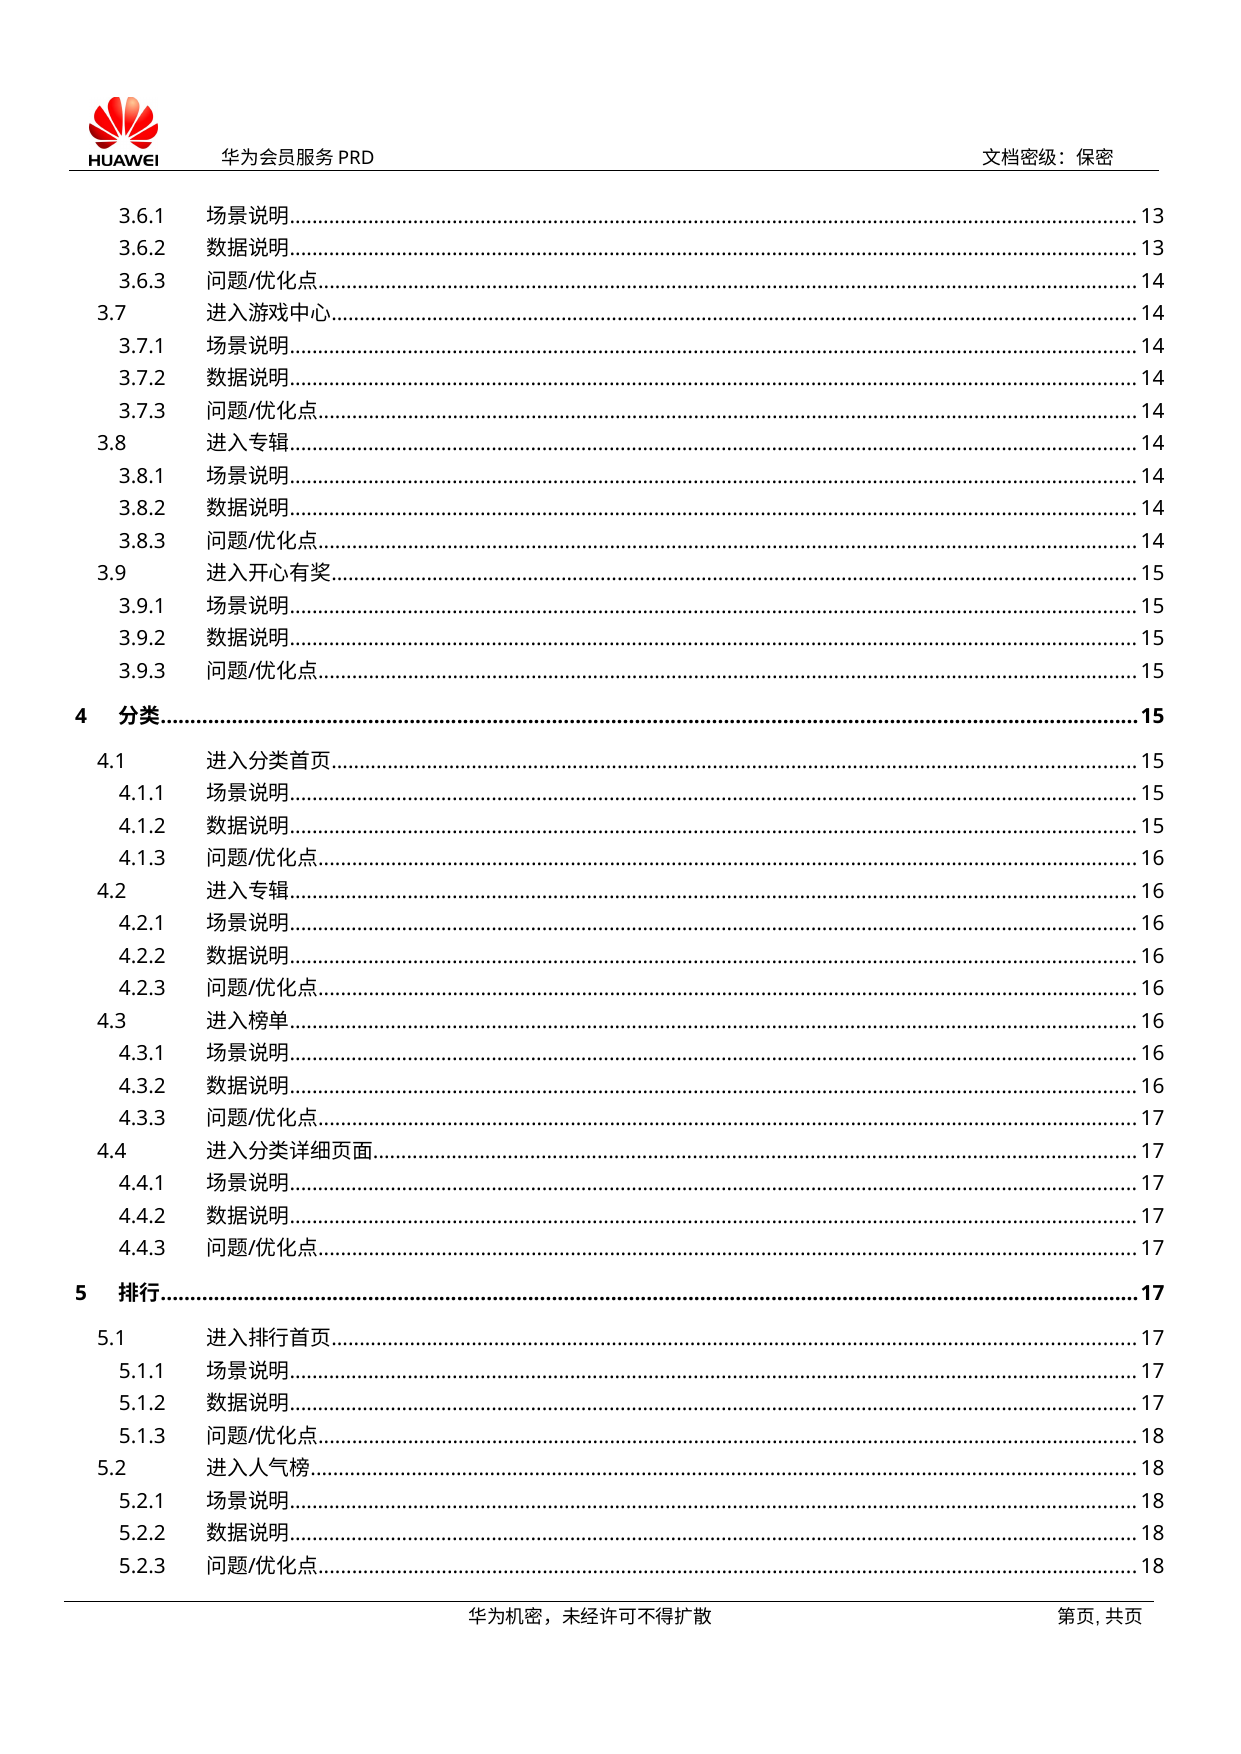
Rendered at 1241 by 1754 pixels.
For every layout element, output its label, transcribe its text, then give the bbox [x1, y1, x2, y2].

text 3.9.1 场景说明 15 [119, 588, 1165, 621]
text 4.1.3 问题/优化点 16 [119, 841, 1165, 873]
text 3.6.2 数据说明 13 [119, 231, 1165, 263]
text 4.2 进入专辑 16 [97, 873, 1165, 906]
text 3.8.1 场景说明 14 [119, 458, 1165, 491]
text 3.7.3 问题/优化点 14 [119, 393, 1165, 426]
text 5.1 进入排行首页 17 [97, 1321, 1165, 1353]
text 5.2 进入人气榜 18 [97, 1451, 1165, 1483]
text 5.2.2 数据说明 18 [119, 1516, 1165, 1548]
text 3.7.1 场景说明 14 [119, 328, 1165, 361]
text 4.1.1 场景说明 15 [119, 776, 1165, 808]
text 4.3.1 场景说明 16 [119, 1036, 1165, 1068]
text 4.4 进入分类详细页面 17 [97, 1133, 1165, 1166]
text 5.1.1 场景说明 17 [119, 1353, 1165, 1386]
text 4.2.3 问题/优化点 16 [119, 971, 1165, 1003]
text 4.4.3 问题/优化点 17 [119, 1231, 1165, 1263]
text 4.3 进入榜单 16 [97, 1003, 1165, 1036]
text 4.2.1 场景说明 16 [119, 906, 1165, 938]
text 4 分类 15 [75, 698, 1165, 731]
picture [89, 97, 158, 166]
text 3.8.3 问题/优化点 14 [119, 523, 1165, 556]
text 4.3.3 问题/优化点 17 [119, 1101, 1165, 1133]
text 4.3.2 数据说明 16 [119, 1068, 1165, 1101]
text 5 排行 17 [75, 1276, 1165, 1308]
text 3.7 进入游戏中心 14 [97, 296, 1165, 328]
text 3.8 进入专辑 14 [97, 426, 1165, 458]
text 4.4.2 数据说明 17 [119, 1198, 1165, 1231]
text 5.2.3 问题/优化点 18 [119, 1548, 1165, 1581]
text 5.1.2 数据说明 17 [119, 1386, 1165, 1418]
text 3.8.2 数据说明 14 [119, 491, 1165, 523]
text 3.6.1 场景说明 13 [119, 198, 1165, 231]
text 3.7.2 数据说明 14 [119, 361, 1165, 393]
text 4.1 进入分类首页 15 [97, 743, 1165, 776]
text 3.9 进入开心有奖 15 [97, 556, 1165, 588]
text 4.2.2 数据说明 16 [119, 938, 1165, 971]
text 4.1.2 数据说明 15 [119, 808, 1165, 841]
text 4.4.1 场景说明 17 [119, 1166, 1165, 1198]
text 5.2.1 场景说明 18 [119, 1483, 1165, 1516]
text 5.1.3 问题/优化点 18 [119, 1418, 1165, 1451]
text 3.6.3 问题/优化点 14 [119, 263, 1165, 296]
text 3.9.3 问题/优化点 15 [119, 653, 1165, 686]
text 3.9.2 数据说明 15 [119, 621, 1165, 653]
